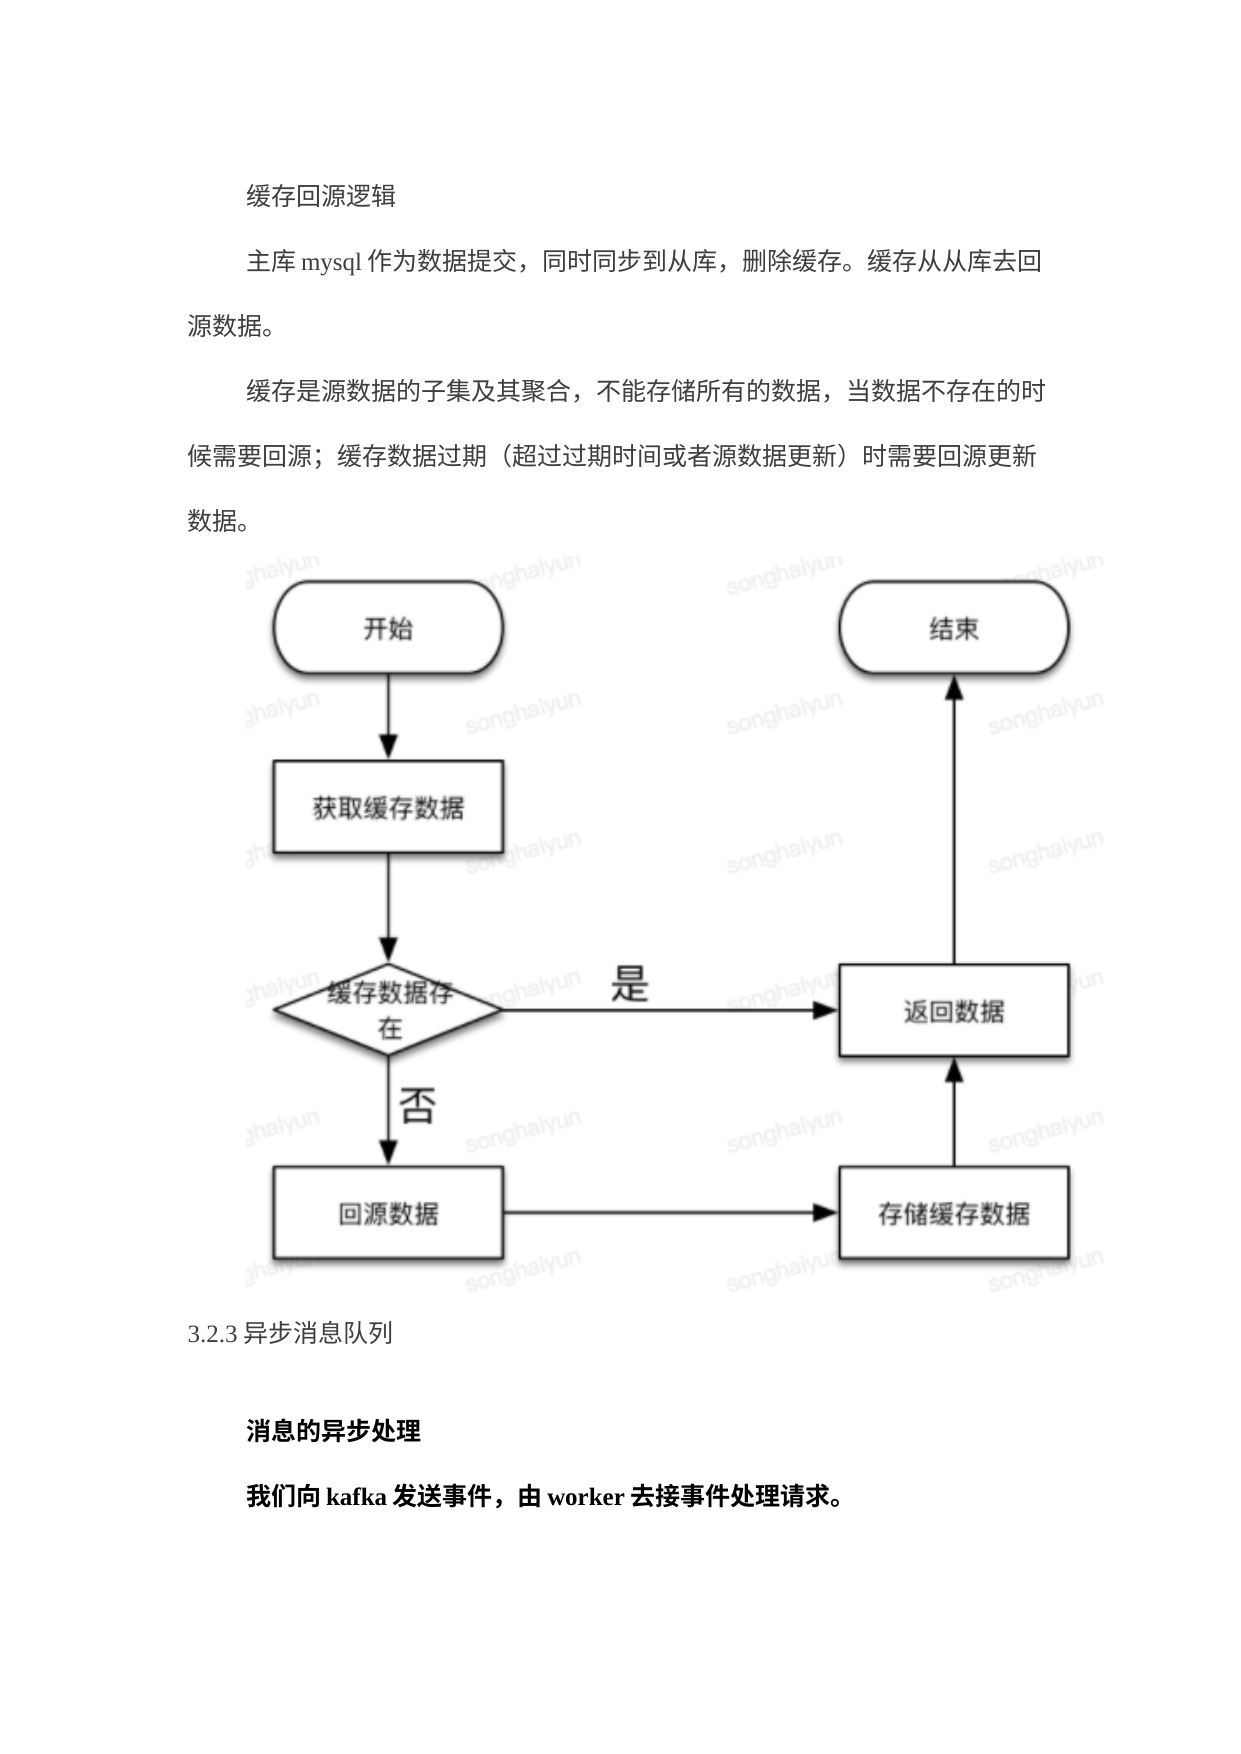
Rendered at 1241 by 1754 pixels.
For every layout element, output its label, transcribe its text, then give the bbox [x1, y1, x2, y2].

text 3.2.3 异步消息队列 [187, 1299, 1053, 1364]
text 主库mysql作为数据提交，同时同步到从库，删除缓存。缓存从从库去回源数据。 [187, 227, 1053, 357]
text 缓存是源数据的子集及其聚合，不能存储所有的数据，当数据不存在的时候需要回源；缓存数据过期（超过过期时间或者源数据更新）时需要回源更新数据。 [187, 357, 1053, 552]
picture [245, 556, 1110, 1295]
text 消息的异步处理 [187, 1397, 1053, 1462]
text 缓存回源逻辑 [187, 162, 1053, 227]
text 我们向kafka发送事件，由worker去接事件处理请求。 [187, 1462, 1053, 1527]
